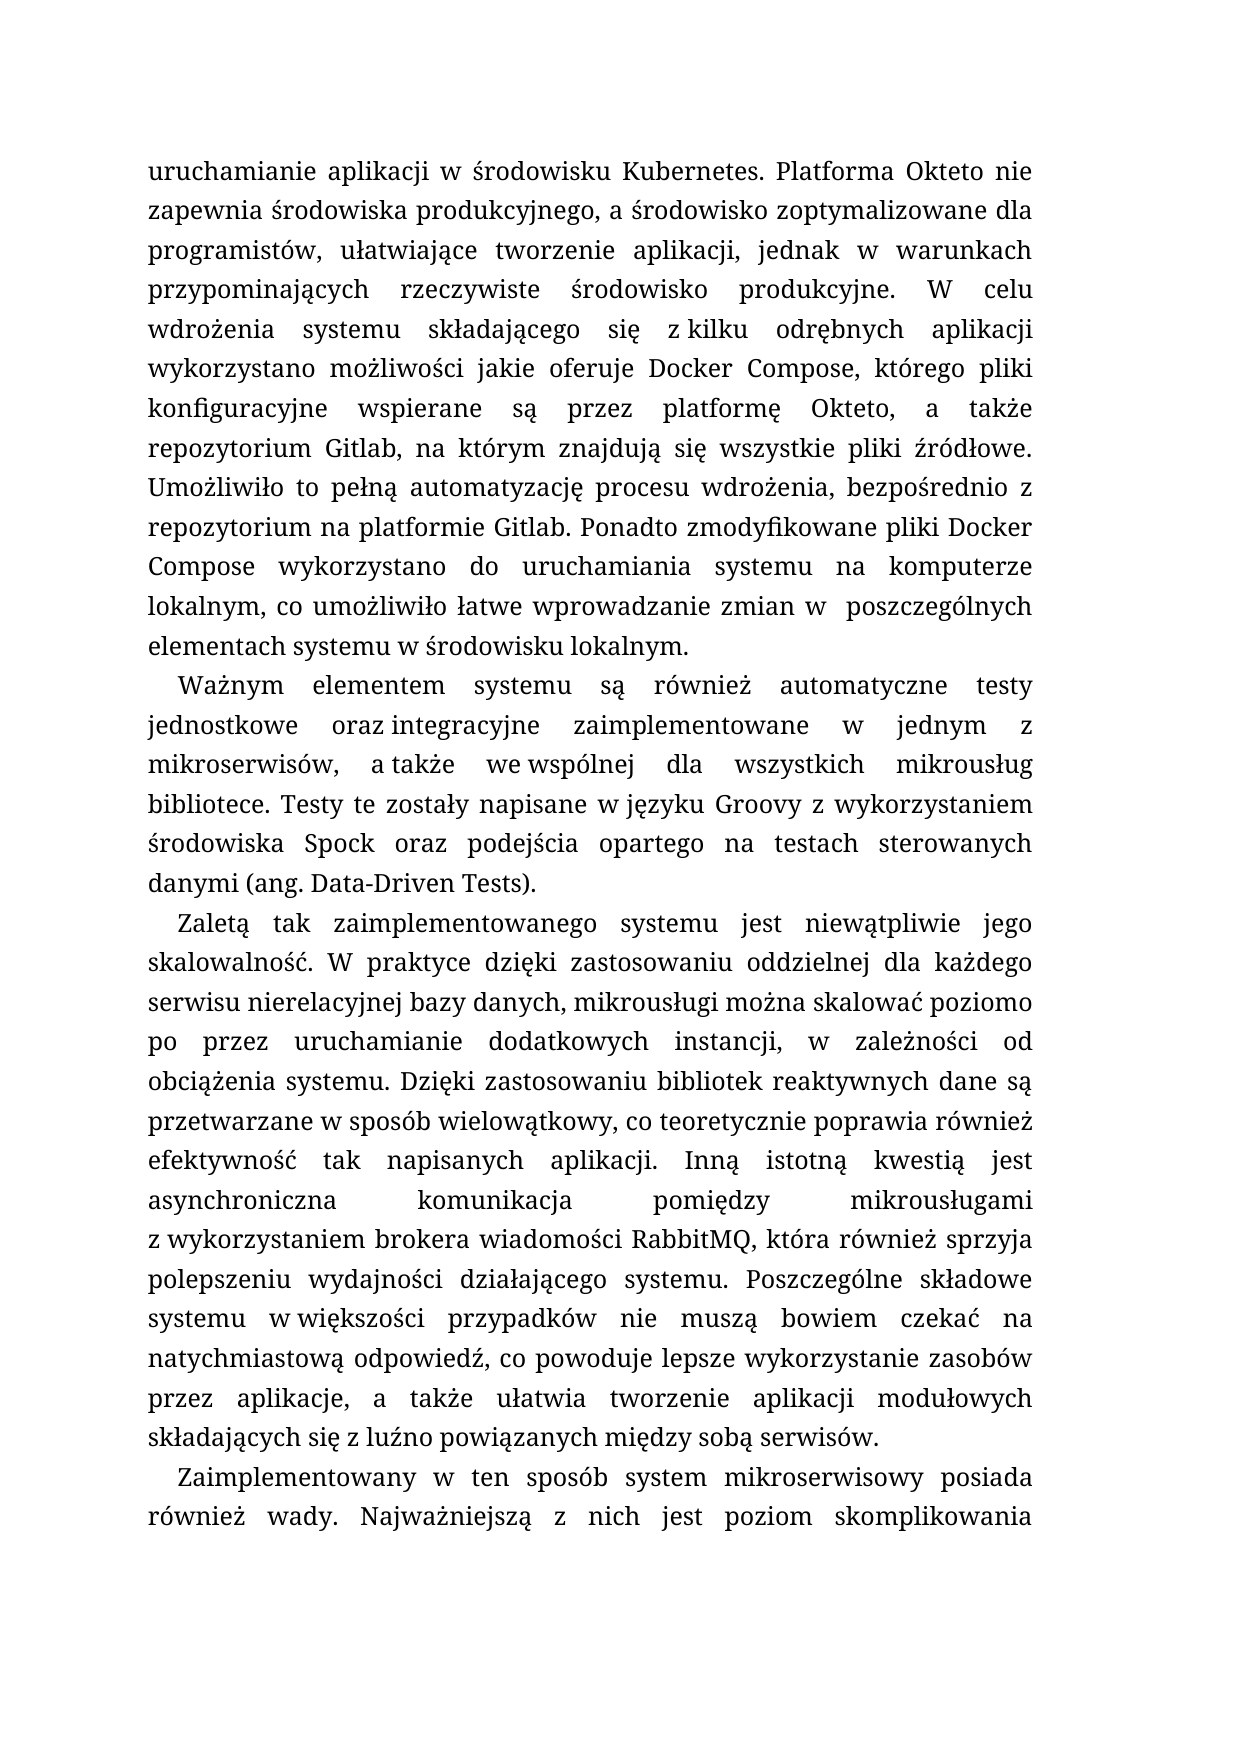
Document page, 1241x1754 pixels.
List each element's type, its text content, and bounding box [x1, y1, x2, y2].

text Zaletą tak zaimplementowanego systemu jest niewątpliwie jego skalowalność. W praktyce dzięki zastosowaniu oddzielnej dla każdego serwisu nierelacyjnej bazy danych, mikrousługi można skalować poziomo po przez uruchamianie dodatkowych instancji, w zależności od obciążenia systemu. Dzięki zastosowaniu bibliotek reaktywnych dane są przetwarzane w sposób wielowątkowy, co teoretycznie poprawia również efektywność tak napisanych aplikacji. Inną istotną kwestią jest asynchroniczna komunikacja pomiędzy mikrousługami z wykorzystaniem brokera wiadomości RabbitMQ, która również sprzyja polepszeniu wydajności działającego systemu. Poszczególne składowe systemu w większości przypadków nie muszą bowiem czekać na natychmiastową odpowiedź, co powoduje lepsze wykorzystanie zasobów przez aplikacje, a także ułatwia tworzenie aplikacji modułowych składających się z luźno powiązanych między sobą serwisów. [148, 900, 1033, 1454]
text Ważnym elementem systemu są również automatyczne testy jednostkowe oraz integracyjne zaimplementowane w jednym z mikroserwisów, a także we wspólnej dla wszystkich mikrousług bibliotece. Testy te zostały napisane w języku Groovy z wykorzystaniem środowiska Spock oraz podejścia opartego na testach sterowanych danymi (ang. Data-Driven Tests). [148, 662, 1033, 900]
